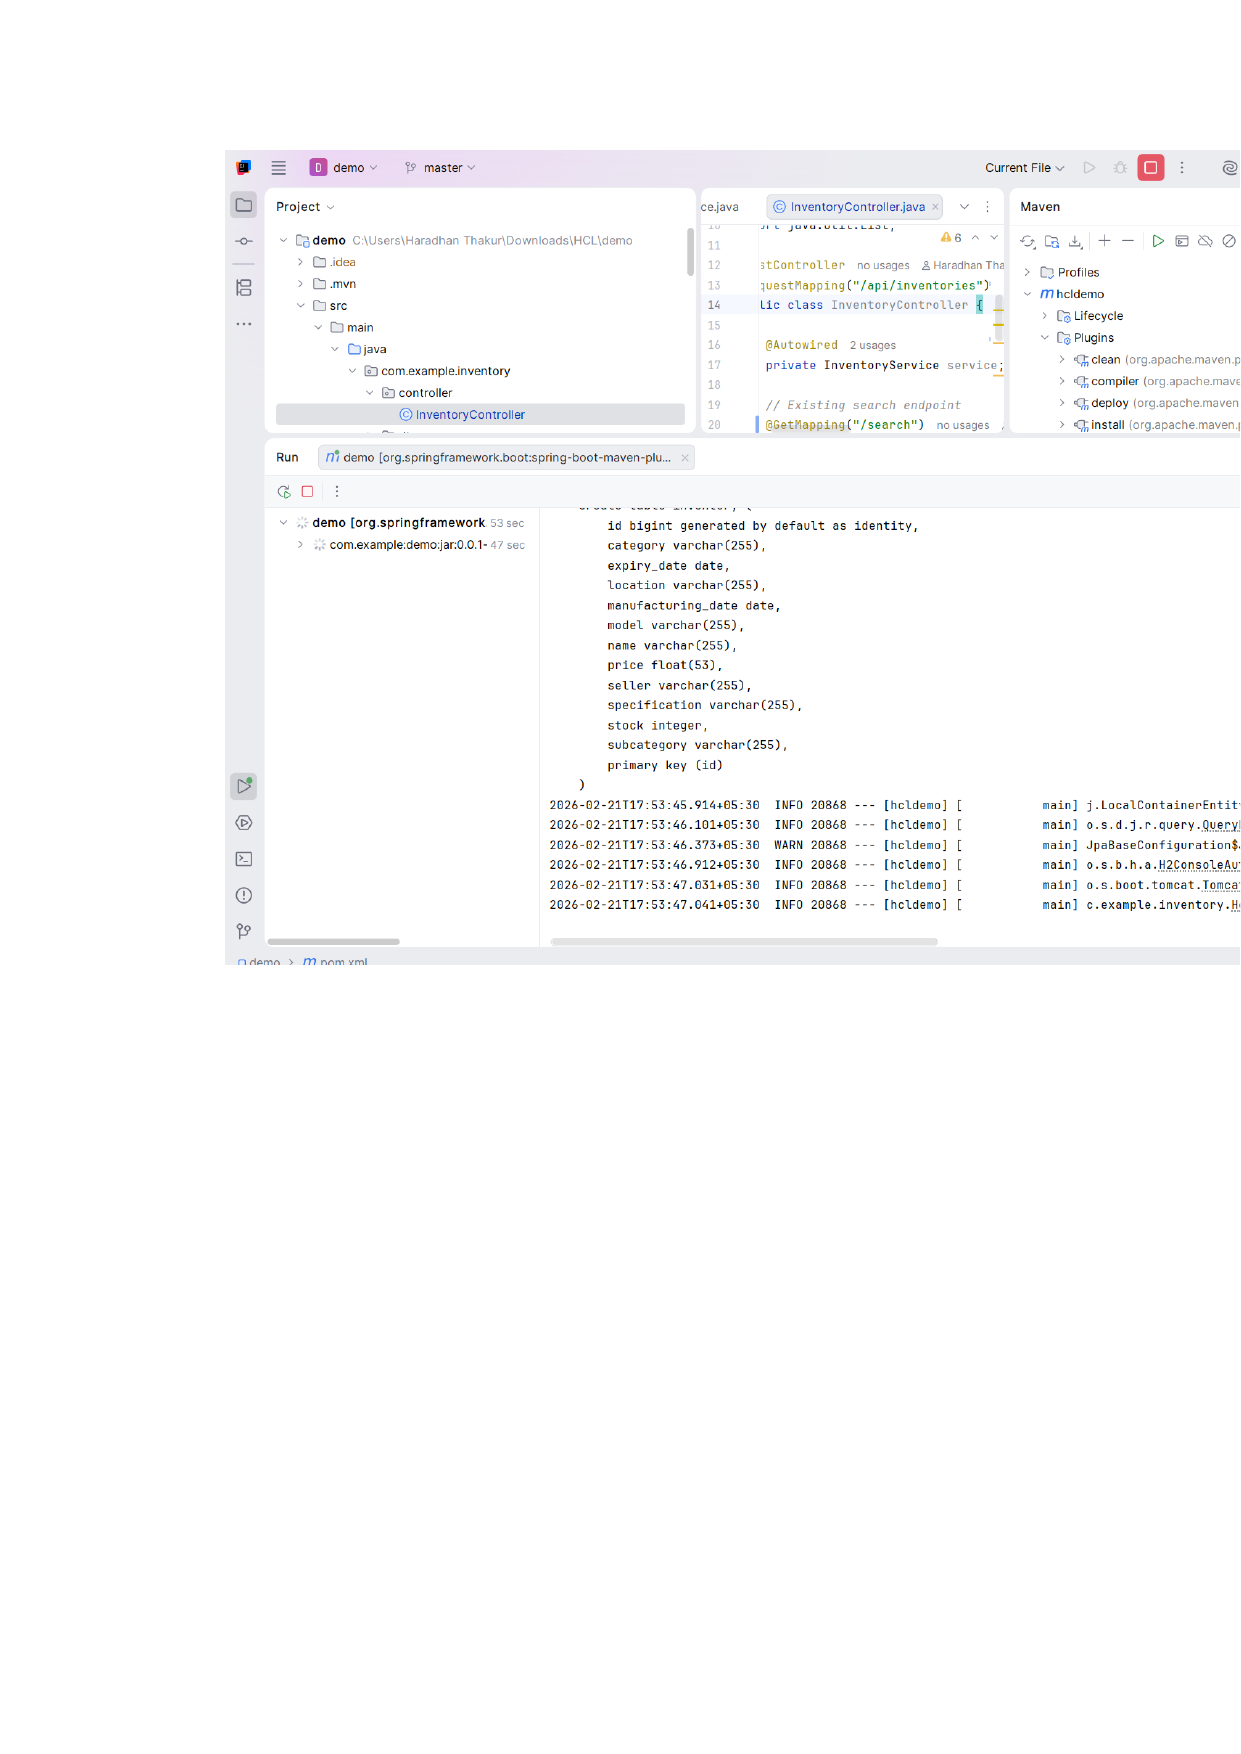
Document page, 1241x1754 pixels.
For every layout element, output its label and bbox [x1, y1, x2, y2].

picture [225, 150, 1241, 965]
